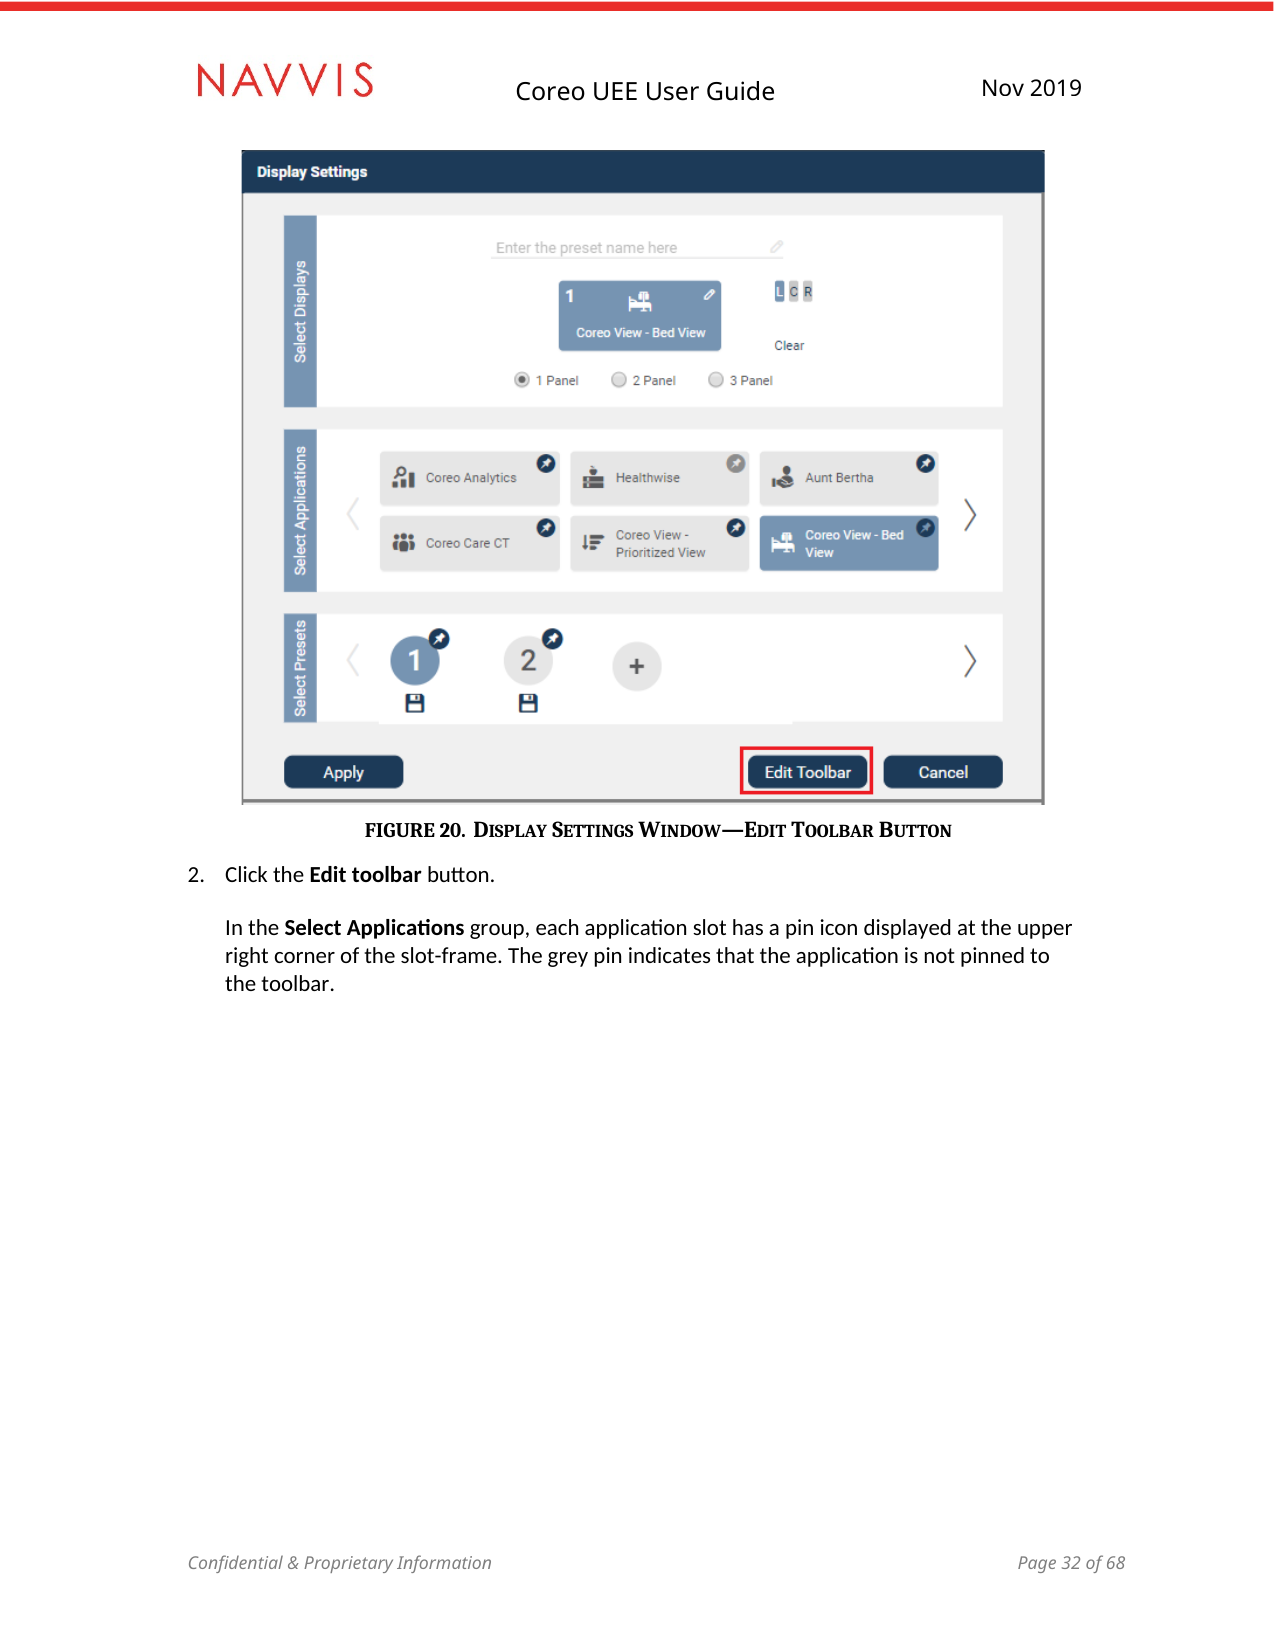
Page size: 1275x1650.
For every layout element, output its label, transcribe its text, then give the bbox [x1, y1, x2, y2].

text In the Select Applications group, each application slot has a pin icon displayed at the upper right corner of the slot-frame. The grey pin indicates that the application is not pinned to the toolbar. [225, 913, 1087, 997]
picture [241, 150, 1045, 805]
text Display Settings Window—Edit Toolbar Button [229, 817, 1087, 843]
picture [187, 55, 383, 104]
list Click the Edit toolbar button. [187, 860, 1087, 888]
